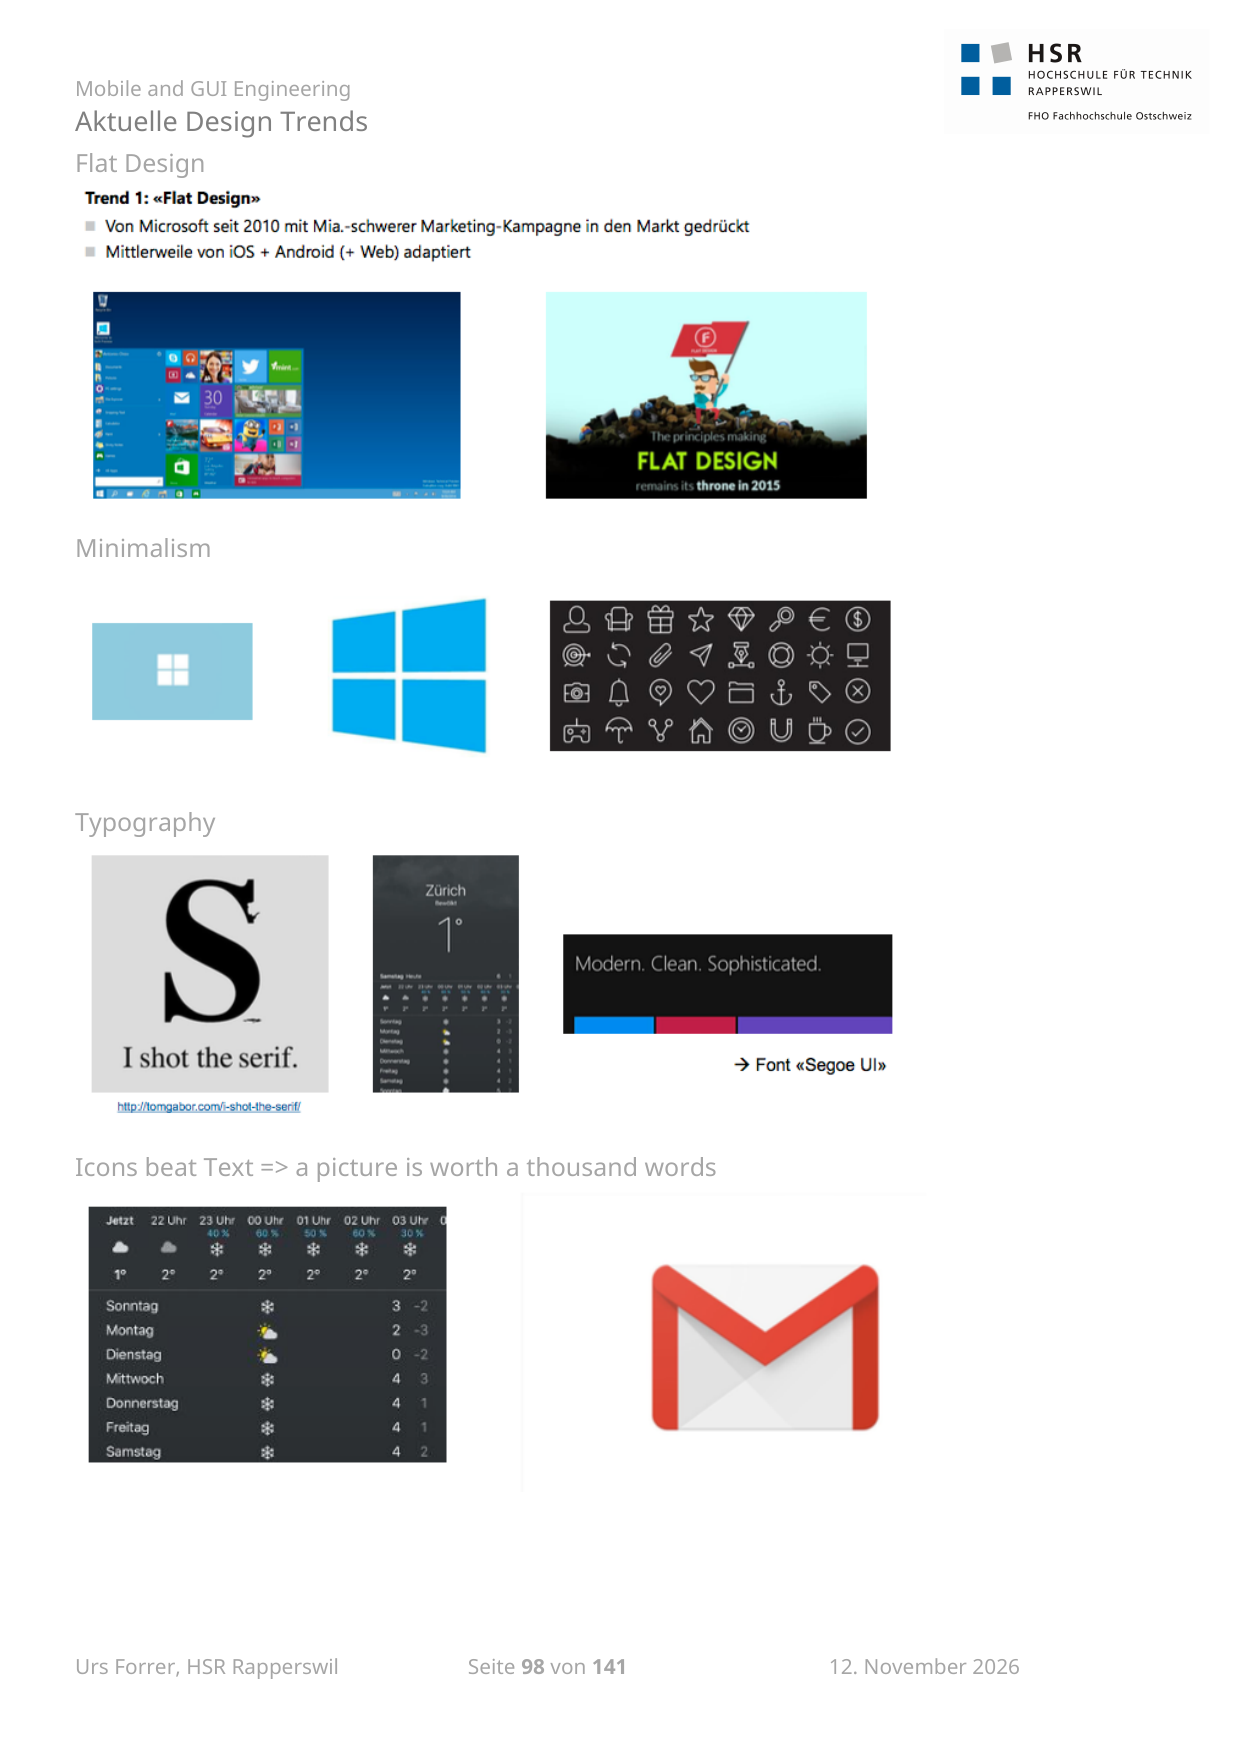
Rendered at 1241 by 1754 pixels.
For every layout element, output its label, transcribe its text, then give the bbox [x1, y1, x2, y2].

picture [75, 567, 908, 786]
picture [75, 182, 889, 511]
subtitle Typography [75, 804, 1165, 838]
picture [943, 29, 1210, 134]
subtitle Flat Design [75, 146, 1165, 180]
subtitle Icons beat Text => a picture is worth a thousand words [75, 1150, 1165, 1184]
picture [75, 1186, 927, 1492]
subtitle Minimalism [75, 530, 1165, 564]
picture [75, 841, 908, 1131]
subtitle Aktuelle Design Trends [75, 102, 1165, 139]
